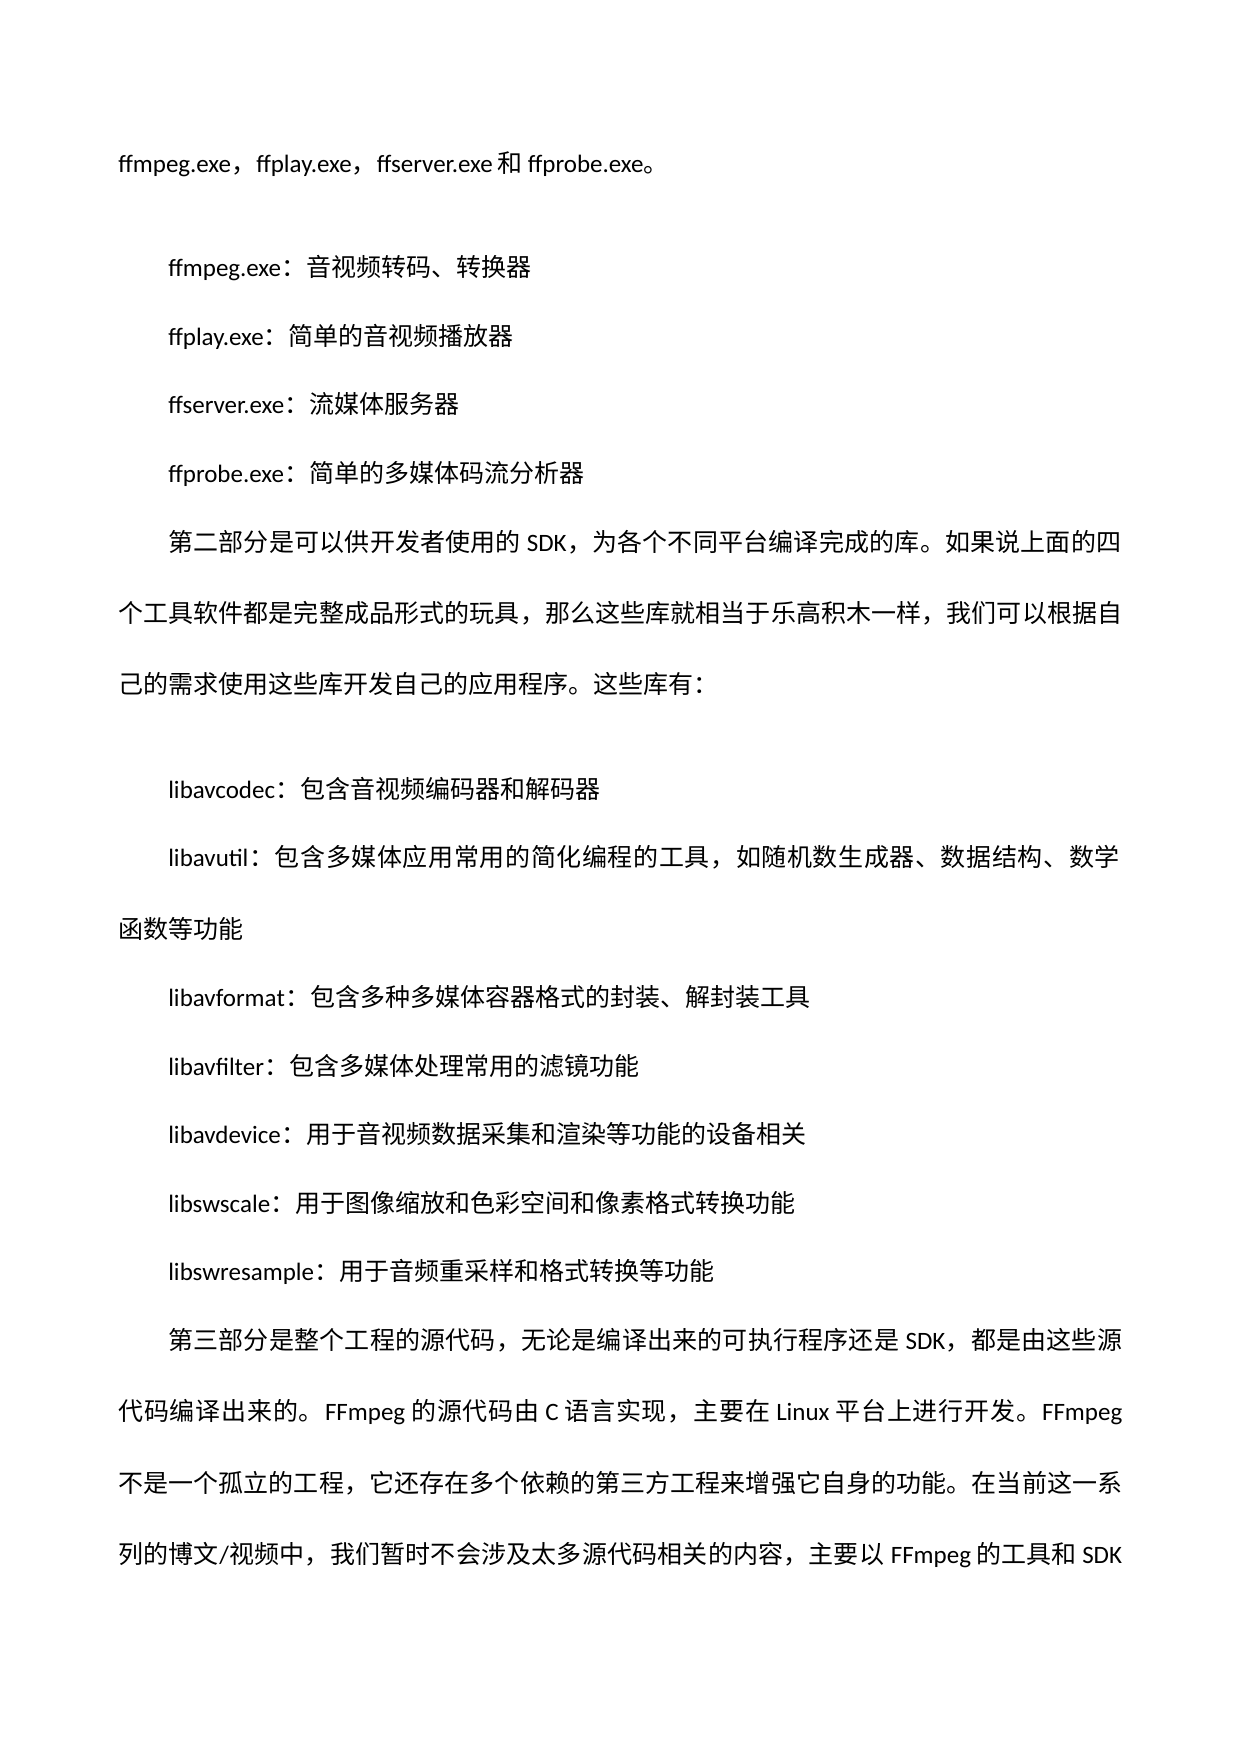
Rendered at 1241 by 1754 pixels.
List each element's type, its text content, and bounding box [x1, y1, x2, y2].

text ffprobe.exe：简单的多媒体码流分析器 [118, 439, 1122, 504]
text libavfilter：包含多媒体处理常用的滤镜功能 [118, 1032, 1122, 1097]
text 第二部分是可以供开发者使用的SDK，为各个不同平台编译完成的库。如果说上面的四个工具软件都是完整成品形式的玩具，那么这些库就相当于乐高积木一样，我们可以根据自己的需求使用这些库开发自己的应用程序。这些库有： [118, 508, 1122, 716]
text ffmpeg.exe：音视频转码、转换器 [118, 233, 1122, 298]
text libavformat：包含多种多媒体容器格式的封装、解封装工具 [118, 963, 1122, 1028]
text libavcodec：包含音视频编码器和解码器 [118, 755, 1122, 820]
text libswscale：用于图像缩放和色彩空间和像素格式转换功能 [118, 1169, 1122, 1234]
text ffserver.exe：流媒体服务器 [118, 371, 1122, 436]
text ffplay.exe：简单的音视频播放器 [118, 302, 1122, 367]
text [118, 129, 1122, 194]
text libswresample：用于音频重采样和格式转换等功能 [118, 1237, 1122, 1302]
text libavdevice：用于音视频数据采集和渲染等功能的设备相关 [118, 1100, 1122, 1165]
text libavutil：包含多媒体应用常用的简化编程的工具，如随机数生成器、数据结构、数学函数等功能 [118, 823, 1122, 960]
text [118, 1306, 1122, 1585]
